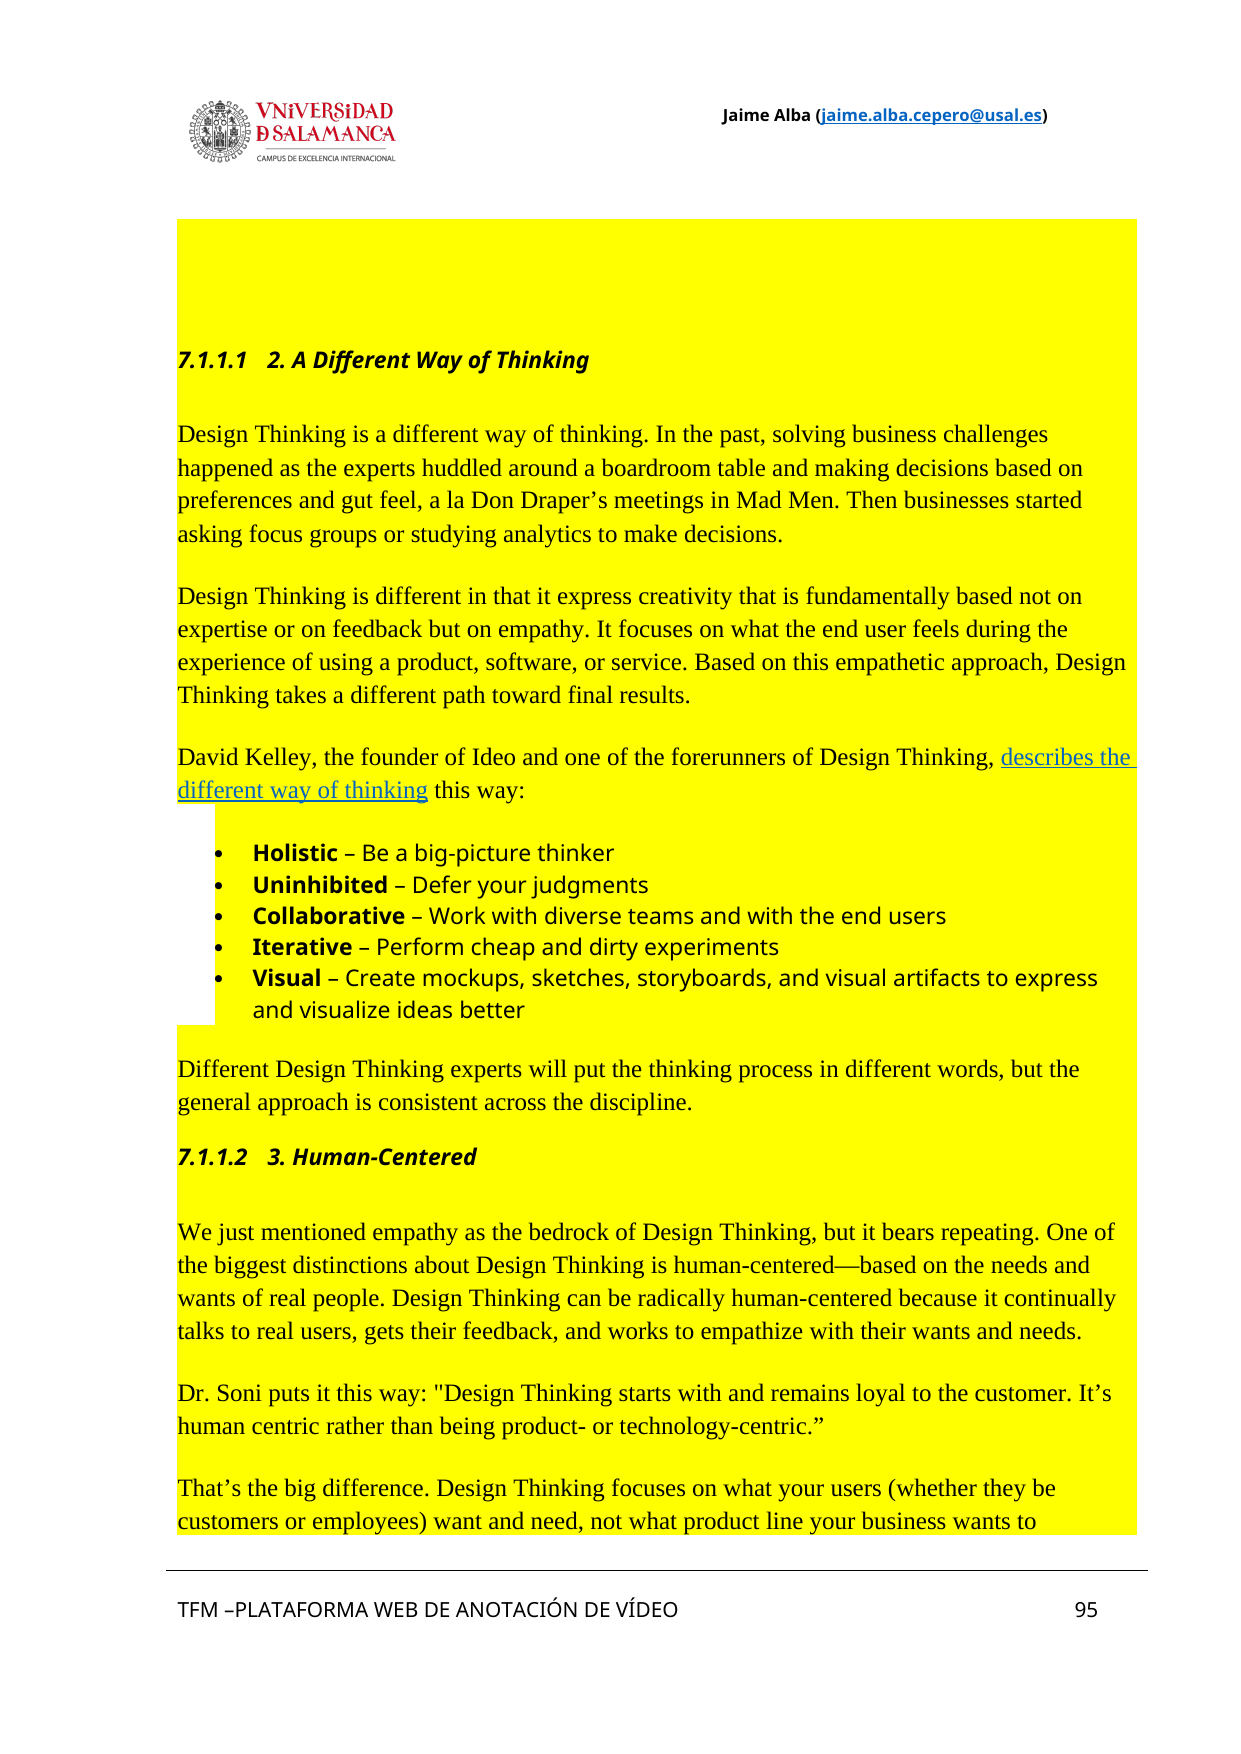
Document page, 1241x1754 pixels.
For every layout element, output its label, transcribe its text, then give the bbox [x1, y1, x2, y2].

text Different Design Thinking experts will put the thinking process in different words, but the general approach is consistent across the discipline. [177, 1054, 1137, 1116]
subtitle 2. A Different Way of Thinking [177, 343, 1137, 375]
subtitle 3. Human-Centered [177, 1141, 1137, 1172]
list Collaborative – Work with diverse teams and with the end users [215, 900, 1137, 931]
picture [188, 99, 397, 163]
list Holistic – Be a big-picture thinker [215, 837, 1137, 868]
text Design Thinking is different in that it express creativity that is fundamentally based not on expertise or on feedback but on empathy. It focuses on what the end user feels during the experience of using a product, software, or service. Based on this empathetic approach, Design Thinking takes a different path toward final results. [177, 581, 1137, 709]
text Design Thinking is a different way of thinking. In the past, solving business challenges happened as the experts huddled around a boardroom table and making decisions based on preferences and gut feel, a la Don Draper’s meetings in Mad Men. Then businesses started asking focus groups or studying analytics to make decisions. [177, 419, 1137, 547]
list Uninhibited – Defer your judgments [215, 868, 1137, 900]
text We just mentioned empathy as the bedrock of Design Thinking, but it bears repeating. One of the biggest distinctions about Design Thinking is human-centered—based on the needs and wants of real people. Design Thinking can be radically human-centered because it continually talks to real users, gets their feedback, and works to empathize with their wants and needs. [177, 1217, 1137, 1345]
text Dr. Soni puts it this way: "Design Thinking starts with and remains loyal to the customer. It’s human centric rather than being product- or technology-centric.” [177, 1378, 1137, 1440]
text David Kelley, the founder of Ideo and one of the forerunners of Design Thinking, describes the different way of thinking this way: [177, 742, 1137, 804]
list Iterative – Perform cheap and dirty experiments [215, 931, 1137, 962]
list Visual – Create mockups, sketches, storyboards, and visual artifacts to express and visualize ideas better [215, 962, 1137, 1025]
